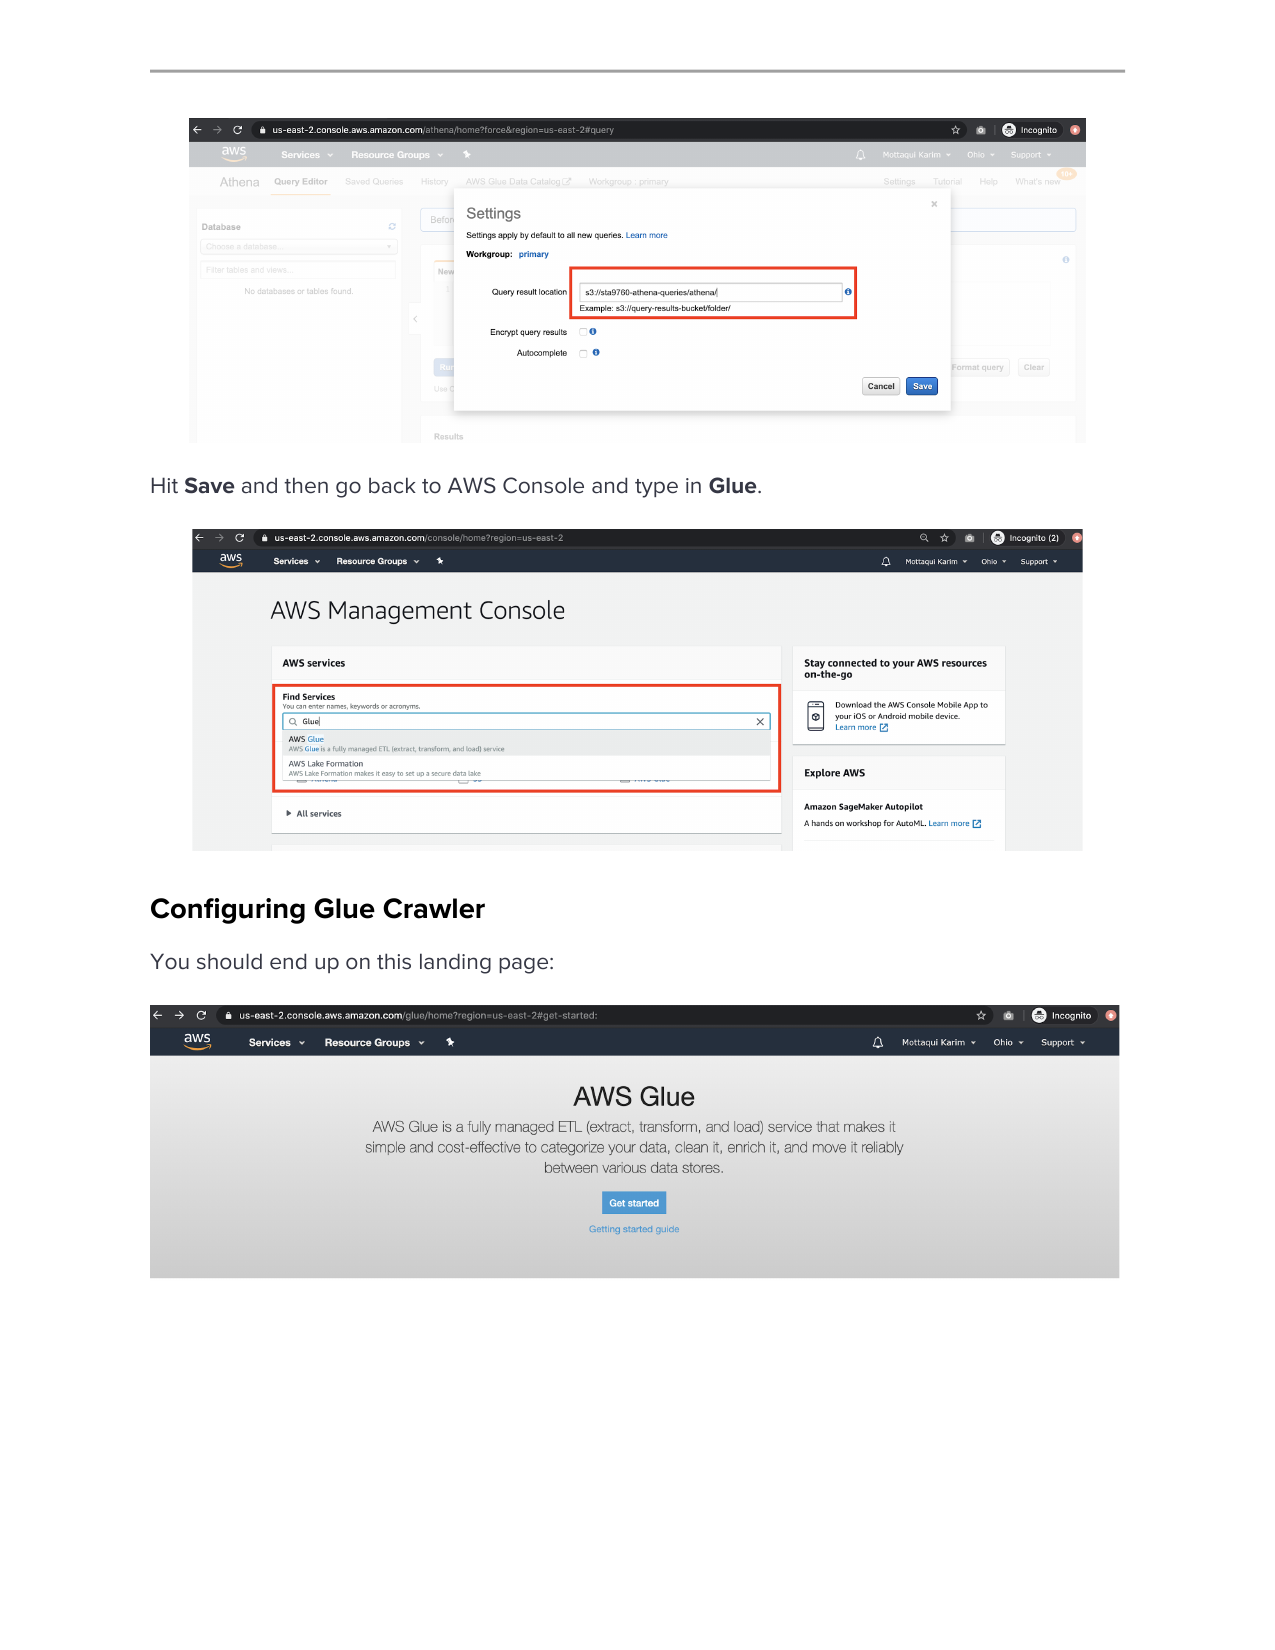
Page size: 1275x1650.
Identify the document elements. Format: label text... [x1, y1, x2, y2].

picture [189, 118, 1086, 443]
text Hit Save and then go back to AWS Console and type in Glue. [150, 472, 1125, 500]
subtitle Configuring Glue Crawler [150, 892, 1125, 928]
text You should end up on this landing page: [150, 948, 1125, 976]
picture [192, 529, 1083, 851]
picture [150, 1005, 1120, 1281]
